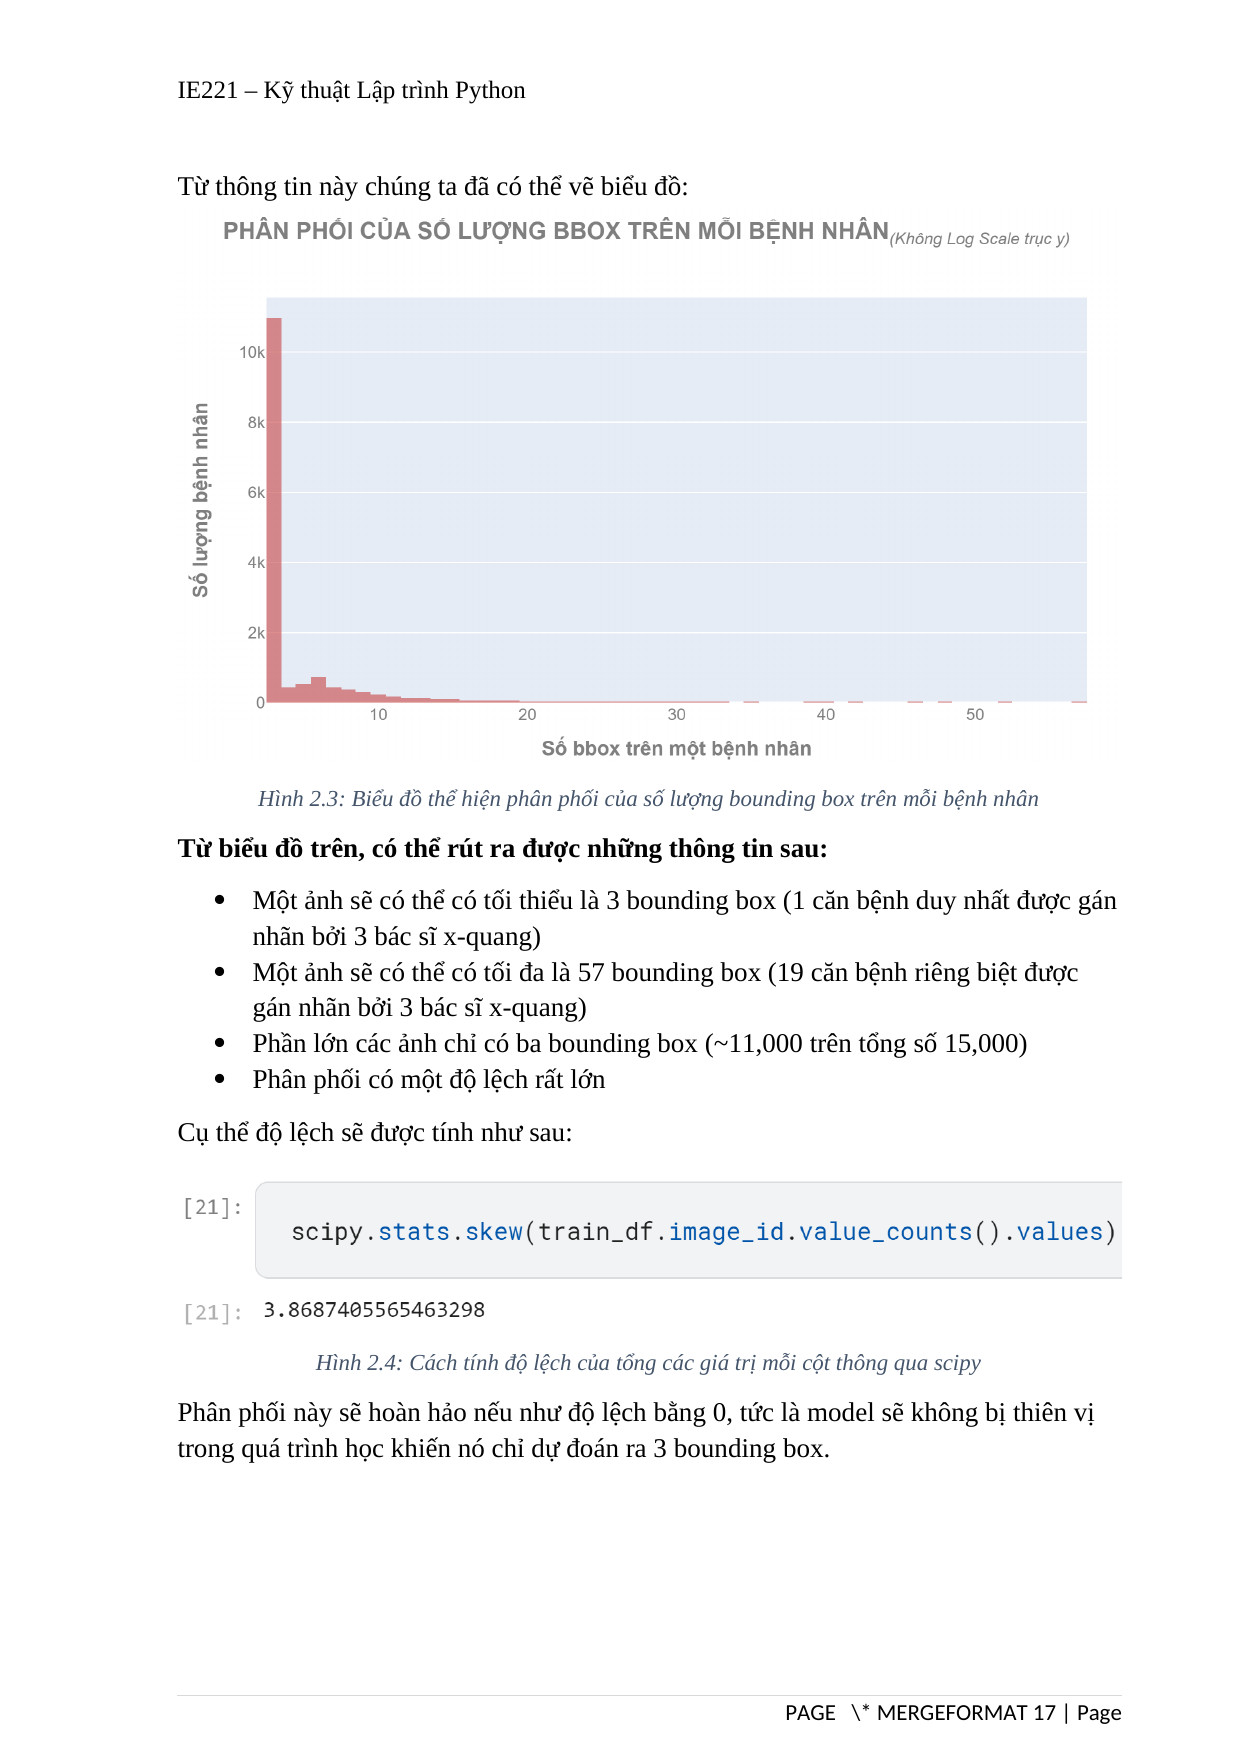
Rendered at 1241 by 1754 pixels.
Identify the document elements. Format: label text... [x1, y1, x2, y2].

text Hình 2.3: Biểu đồ thể hiện phân phối của số lượng bounding box trên mỗi bệnh nhân [177, 784, 1122, 811]
list Một ảnh sẽ có thể có tối thiểu là 3 bounding box (1 căn bệnh duy nhất được gán nhãn bởi 3 bác sĩ x-quang) [215, 884, 1122, 951]
text Từ thông tin này chúng ta đã có thể vẽ biểu đồ: [177, 171, 1122, 205]
list Phần lớn các ảnh chỉ có ba bounding box (~11,000 trên tổng số 15,000) [215, 1027, 1122, 1058]
text Cụ thể độ lệch sẽ được tính như sau: [177, 1116, 1122, 1147]
text Từ biểu đồ trên, có thể rút ra được những thông tin sau: [177, 832, 1122, 863]
list Phân phối có một độ lệch rất lớn [215, 1063, 1122, 1094]
text Hình 2.4: Cách tính độ lệch của tổng các giá trị mỗi cột thông qua scipy [177, 1349, 1122, 1376]
list Một ảnh sẽ có thể có tối đa là 57 bounding box (19 căn bệnh riêng biệt được gán nhãn bởi 3 bác sĩ x-quang) [215, 956, 1122, 1023]
picture [177, 1168, 1123, 1329]
text Phân phối này sẽ hoàn hảo nếu như độ lệch bằng 0, tức là model sẽ không bị thiên vị trong quá trình học khiến nó chỉ dự đoán ra 3 bounding box. [177, 1396, 1122, 1463]
picture [177, 205, 1123, 764]
